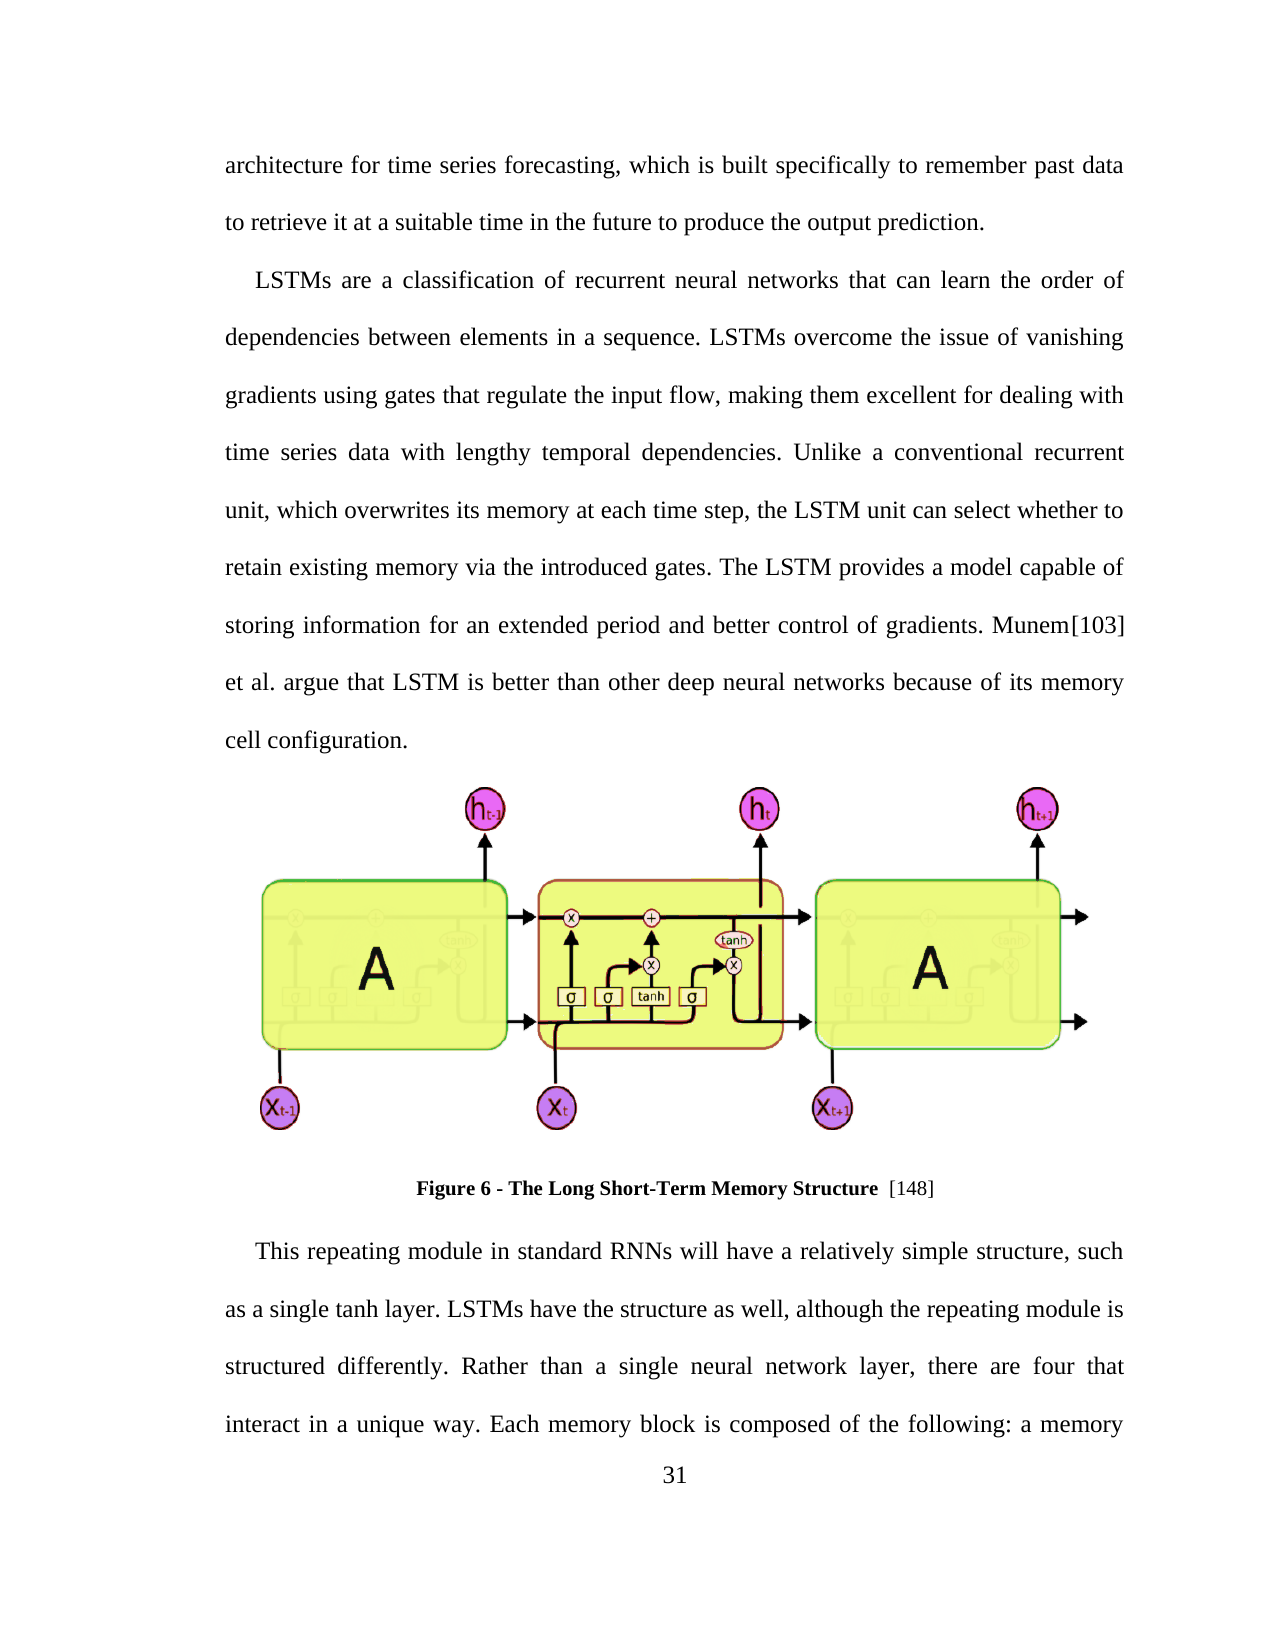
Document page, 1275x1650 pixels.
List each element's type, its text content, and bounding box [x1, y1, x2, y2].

picture [255, 782, 1091, 1133]
text Figure 6 - The Long Short-Term Memory Structure [148] [225, 1176, 1125, 1199]
text LSTMs are a classification of recurrent neural networks that can learn the order of dependencies between elements in a sequence. LSTMs overcome the issue of vanishing gradients using gates that regulate the input flow, making them excellent for dealing with time series data with lengthy temporal dependencies. Unlike a conventional recurrent unit, which overwrites its memory at each time step, the LSTM unit can select whether to retain existing memory via the introduced gates. The LSTM provides a model capable of storing information for an extended period and better control of gradients. Munem[103] et al. argue that LSTM is better than other deep neural networks because of its memory cell configuration. [225, 265, 1125, 754]
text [225, 1236, 1125, 1437]
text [225, 150, 1125, 236]
